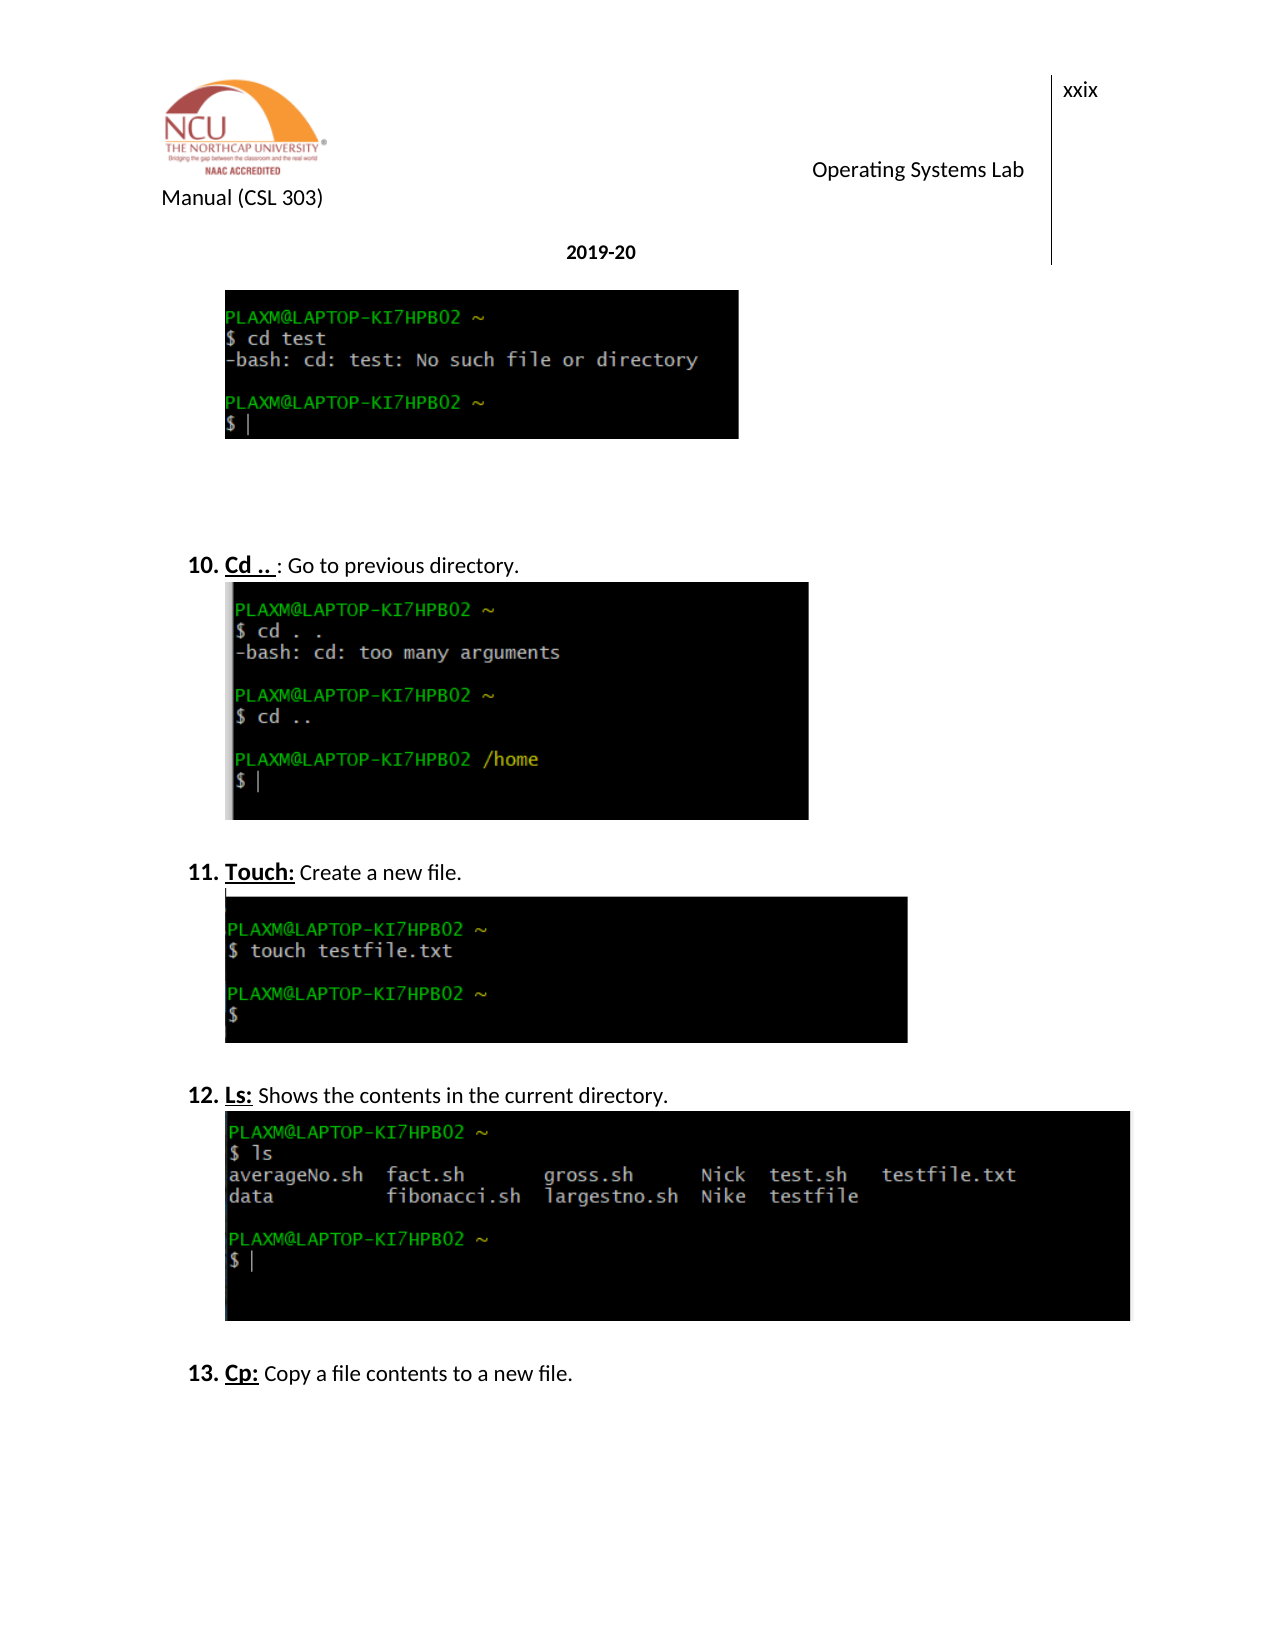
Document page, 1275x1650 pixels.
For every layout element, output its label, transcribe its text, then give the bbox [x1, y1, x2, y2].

picture [161, 75, 328, 178]
list Cp: Copy a file contents to a new file. [187, 1357, 1125, 1387]
picture [225, 290, 739, 439]
list Touch: Create a new file. [187, 856, 1125, 886]
picture [225, 888, 908, 1043]
picture [225, 1111, 1134, 1321]
list Ls: Shows the contents in the current directory. [187, 1079, 1125, 1109]
picture [225, 582, 809, 820]
list Cd .. : Go to previous directory. [187, 549, 1125, 579]
